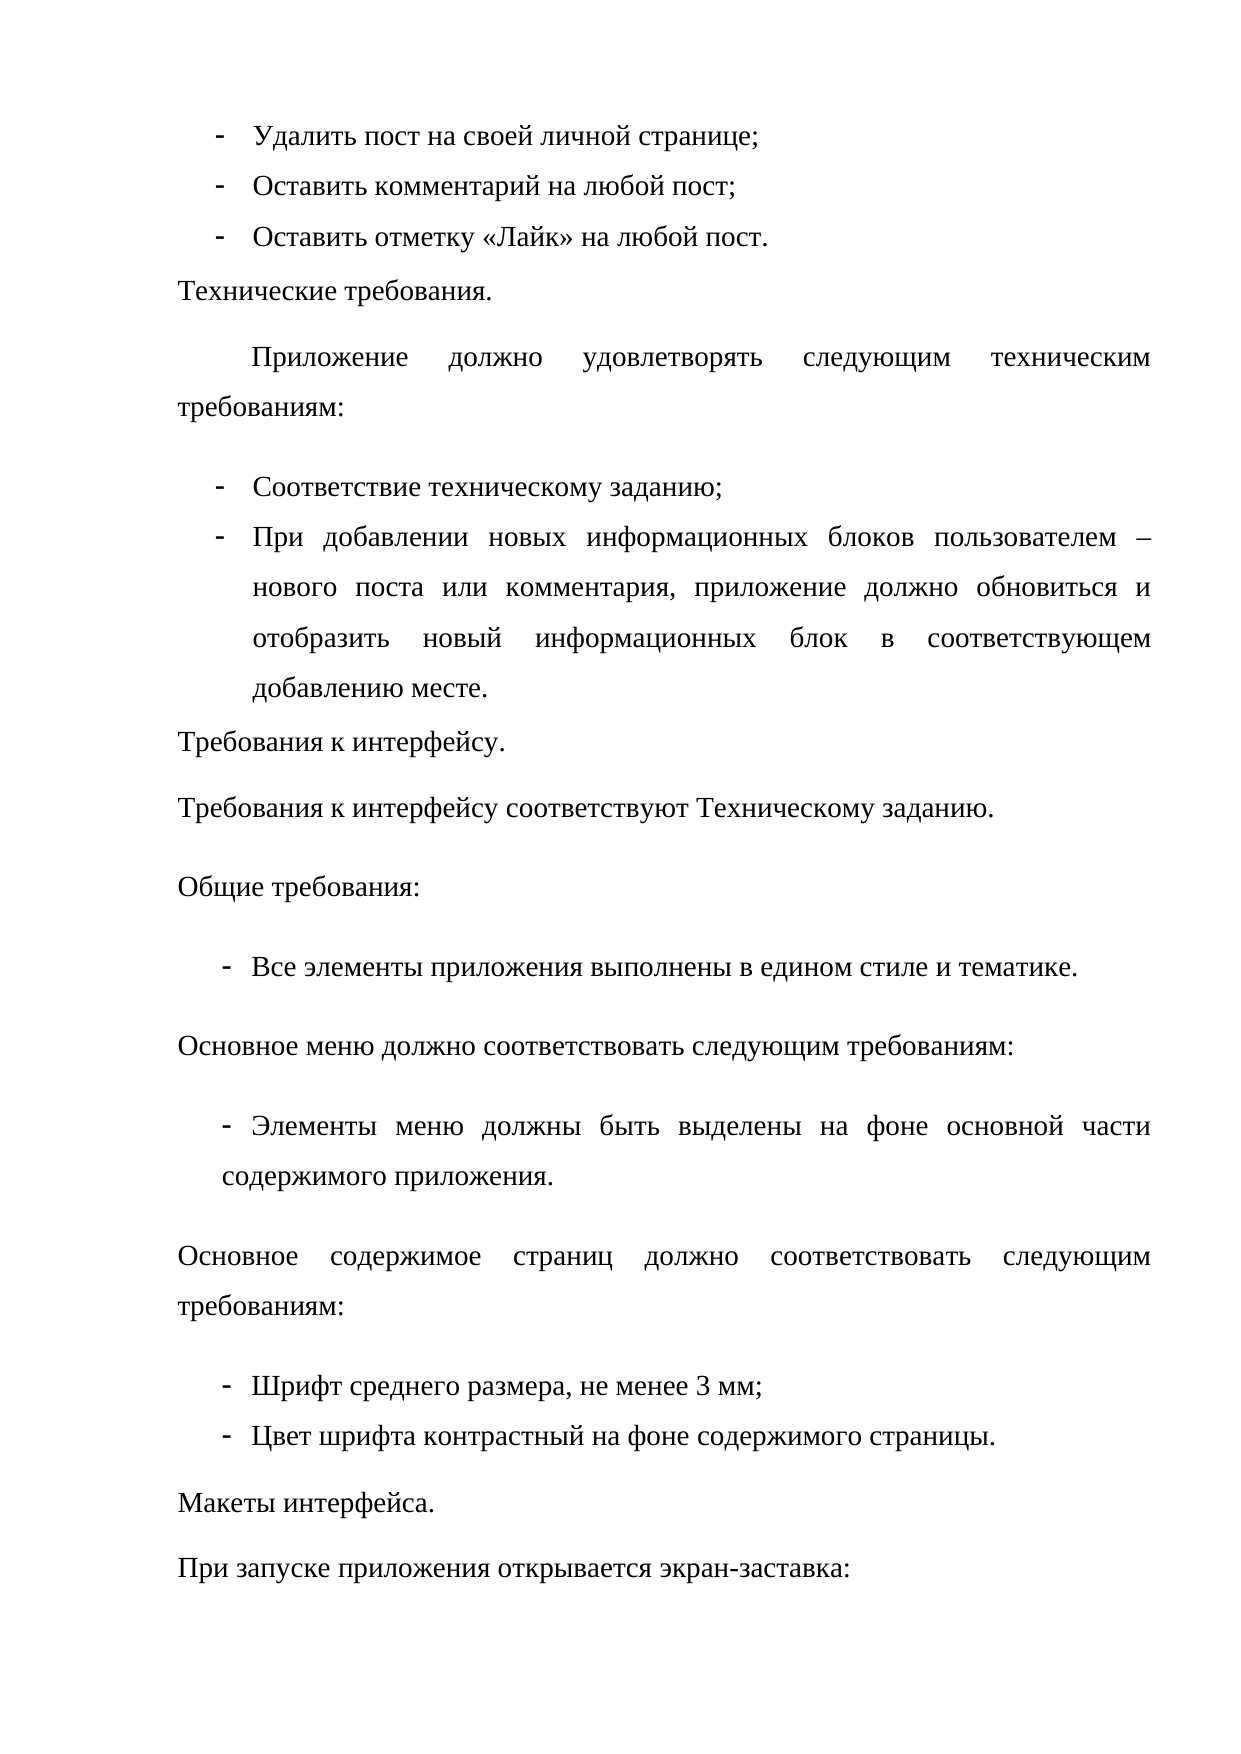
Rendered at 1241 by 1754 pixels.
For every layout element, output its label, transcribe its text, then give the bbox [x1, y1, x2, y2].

list Удалить пост на своей личной странице; [215, 118, 1152, 152]
list При добавлении новых информационных блоков пользователем – нового поста или комментария, приложение должно обновиться и отобразить новый информационных блок в соответствующем добавлению месте. [215, 519, 1152, 704]
list Все элементы приложения выполнены в едином стиле и тематике. [222, 949, 1152, 982]
text Основное содержимое страниц должно соответствовать следующим требованиям: [177, 1238, 1152, 1322]
subtitle Технические требования. [177, 273, 1152, 307]
subtitle Макеты интерфейса. [177, 1485, 1152, 1519]
list Оставить комментарий на любой пост; [215, 168, 1152, 202]
list Шрифт среднего размера, не менее 3 мм; [222, 1368, 1152, 1401]
list Оставить отметку «Лайк» на любой пост. [215, 219, 1152, 253]
list Соответствие техническому заданию; [215, 469, 1152, 502]
text Приложение должно удовлетворять следующим техническим требованиям: [177, 339, 1152, 423]
text При запуске приложения открывается экран-заставка: [177, 1550, 1152, 1584]
subtitle Требования к интерфейсу. [177, 724, 1152, 758]
text Требования к интерфейсу соответствуют Техническому заданию. [177, 790, 1152, 823]
list Элементы меню должны быть выделены на фоне основной части содержимого приложения. [222, 1108, 1152, 1192]
text Общие требования: [177, 869, 1152, 903]
text Основное меню должно соответствовать следующим требованиям: [177, 1028, 1152, 1062]
list Цвет шрифта контрастный на фоне содержимого страницы. [222, 1418, 1152, 1452]
